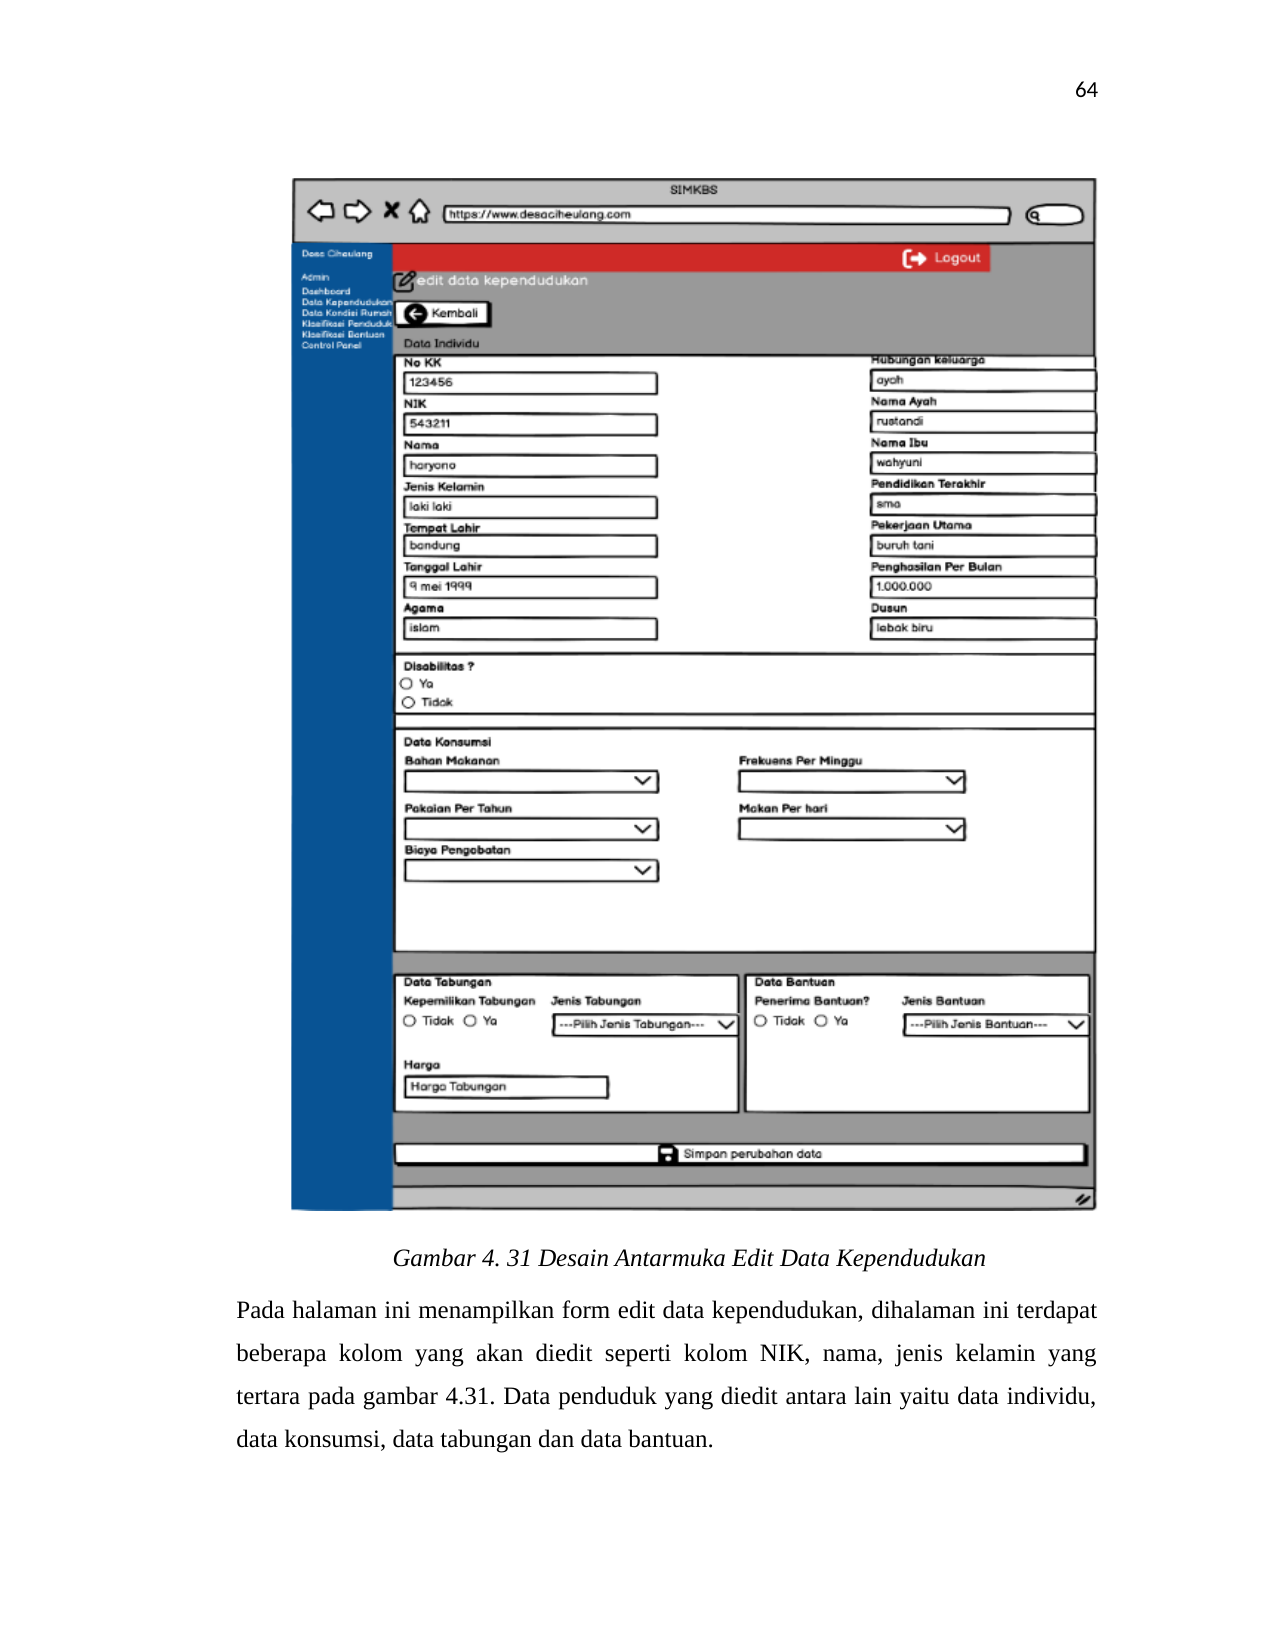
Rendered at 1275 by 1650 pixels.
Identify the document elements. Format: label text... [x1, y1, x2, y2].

picture [291, 178, 1098, 1211]
text Pada halaman ini menampilkan form edit data kependudukan, dihalaman ini terdapat beberapa kolom yang akan diedit seperti kolom NIK, nama, jenis kelamin yang tertara pada gambar 4.31. Data penduduk yang diedit antara lain yaitu data individu, data konsumsi, data tabungan dan data bantuan. [236, 1295, 1098, 1453]
